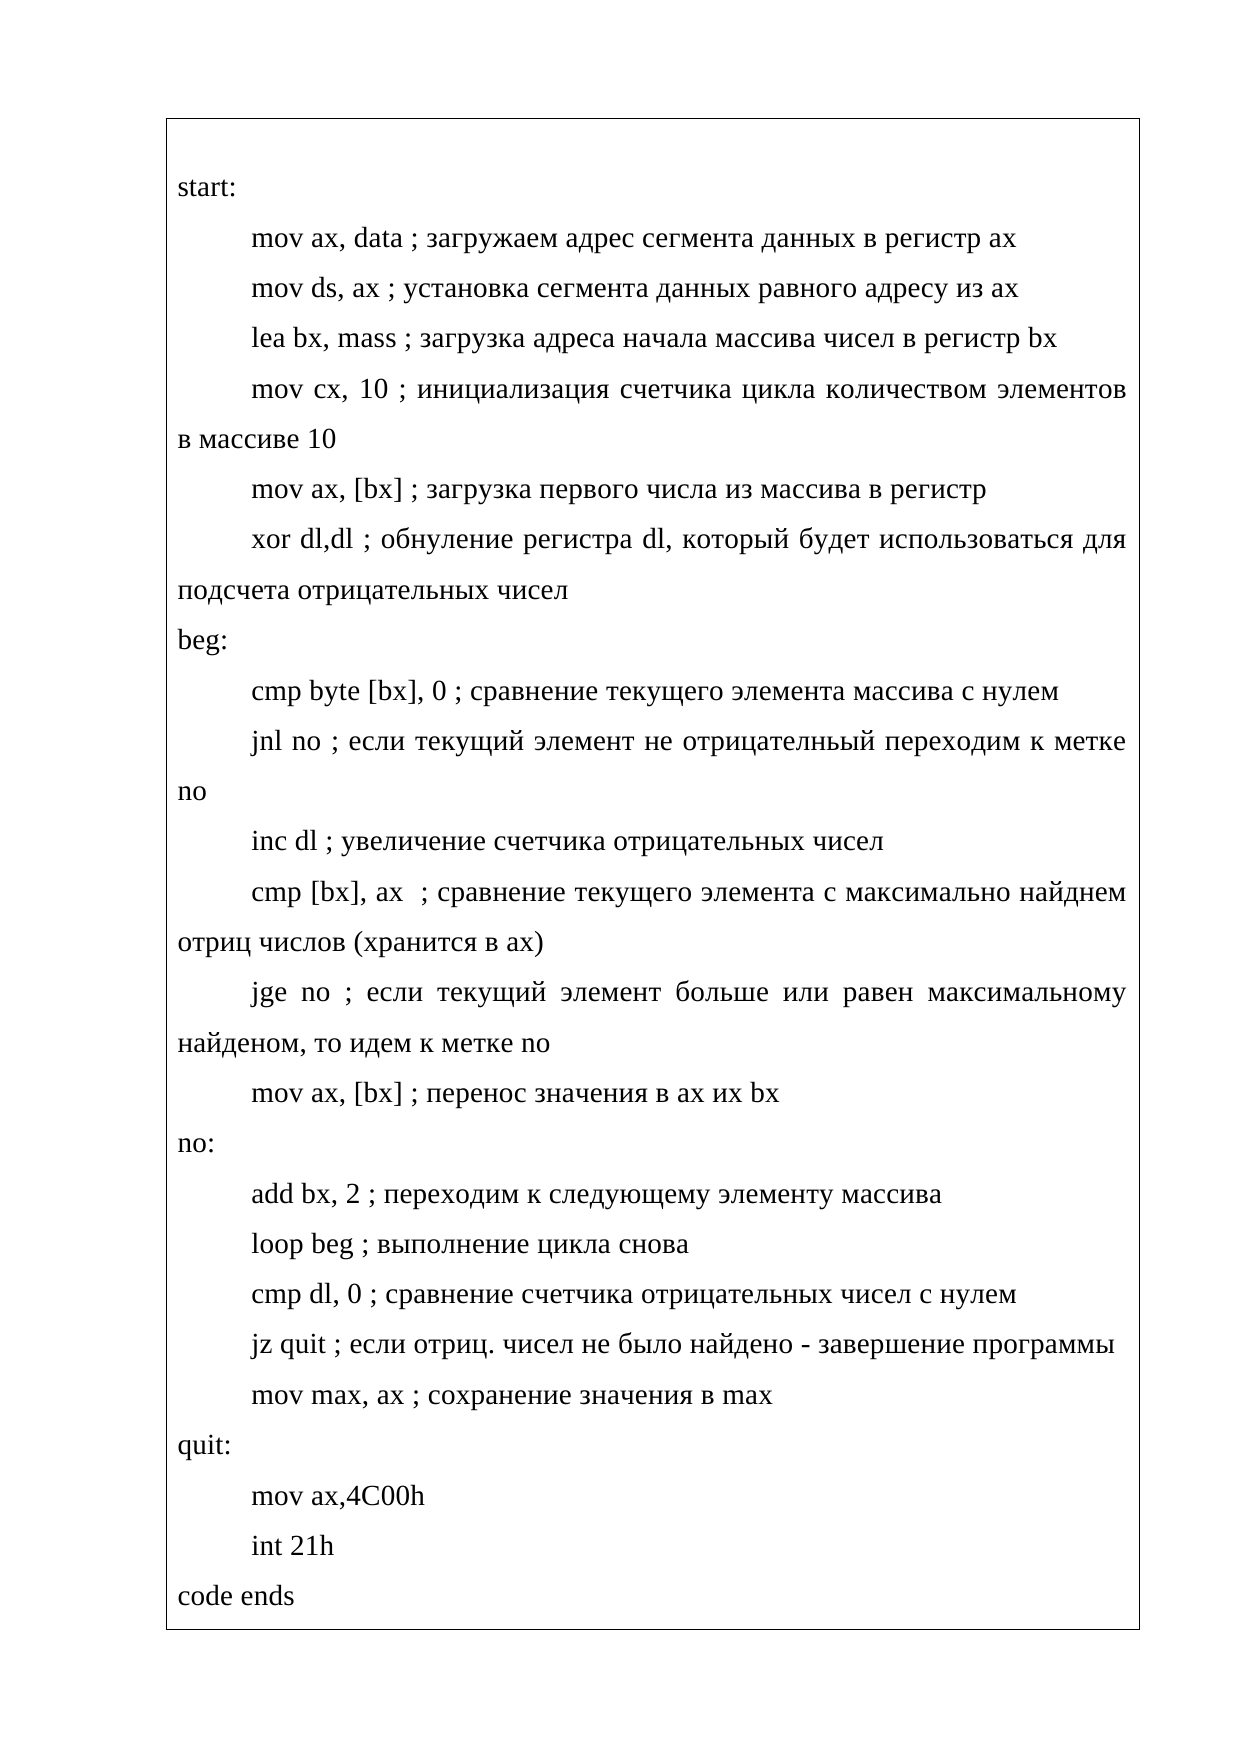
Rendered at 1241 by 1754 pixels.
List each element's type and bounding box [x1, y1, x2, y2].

table_header [167, 119, 1139, 1628]
